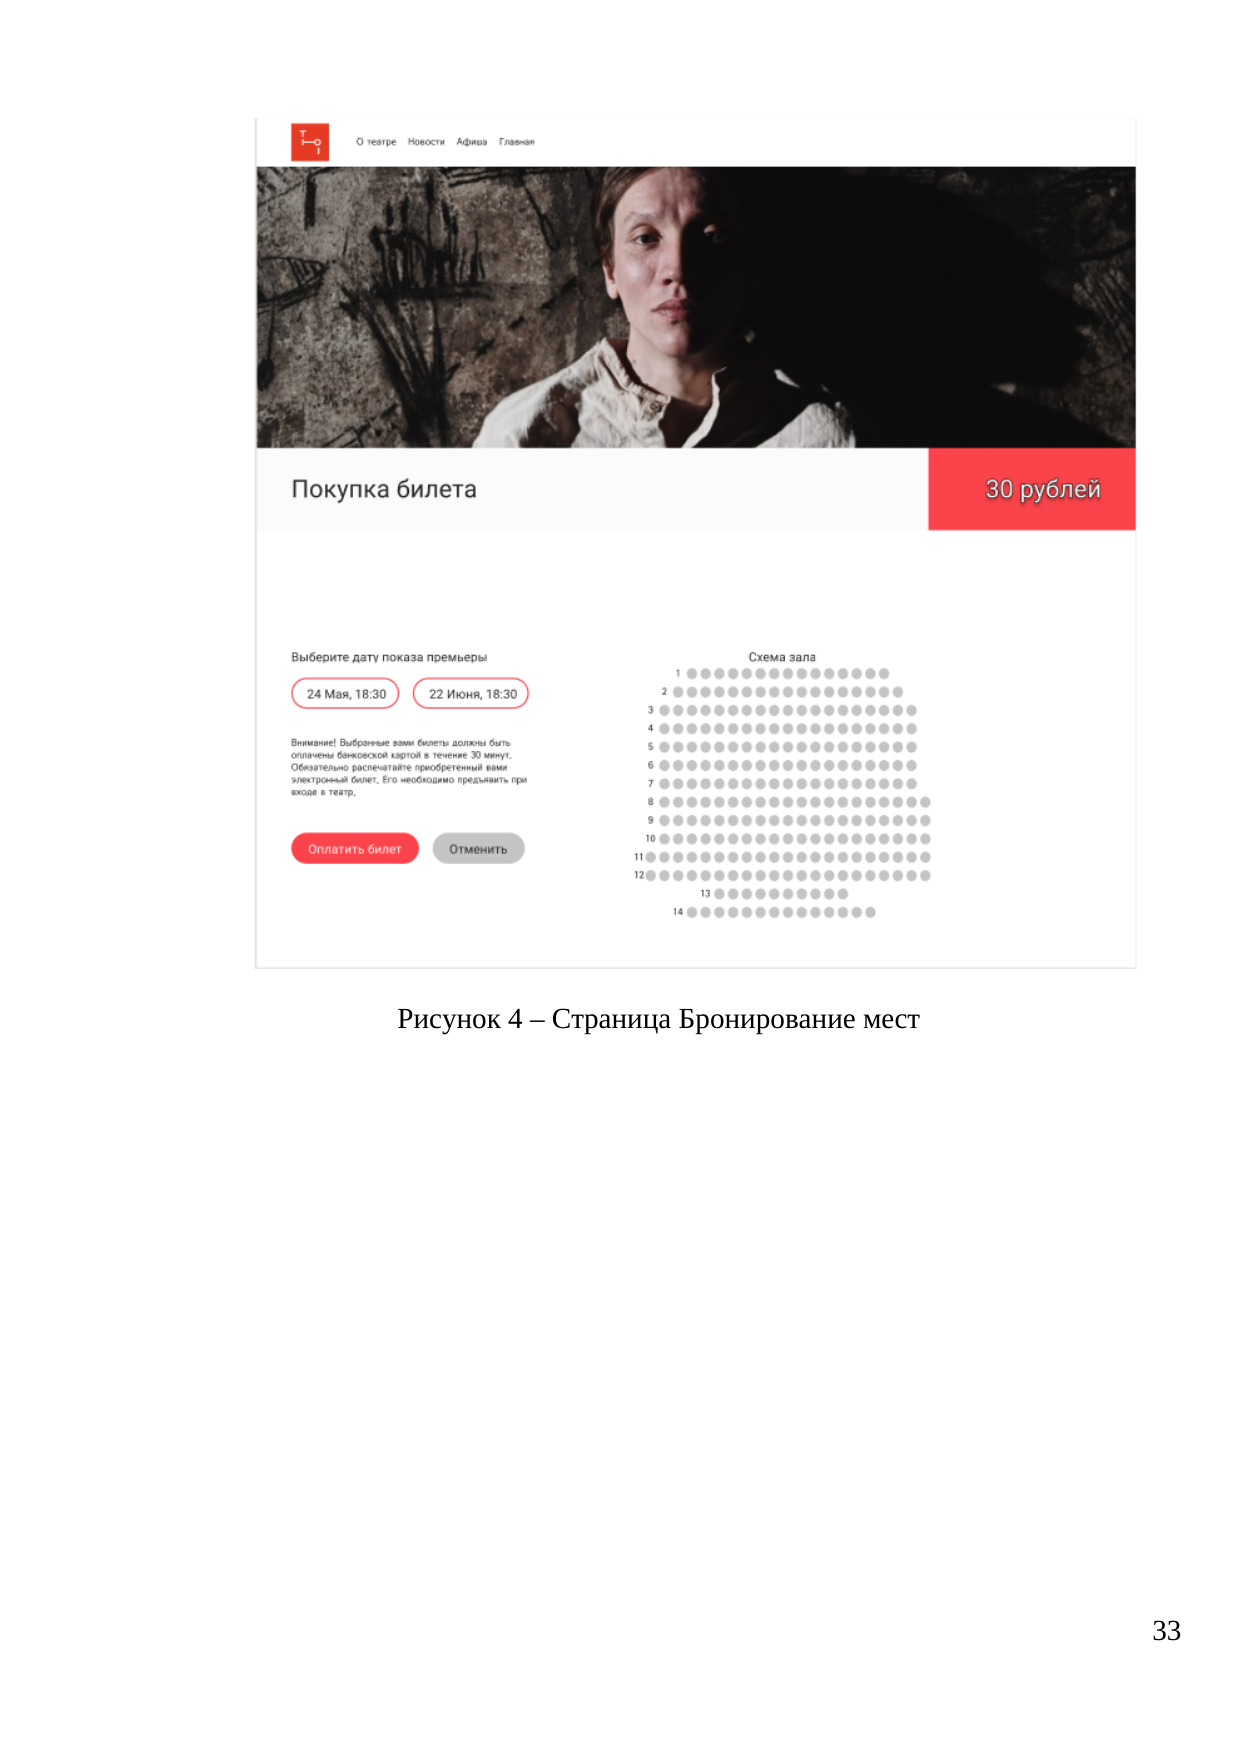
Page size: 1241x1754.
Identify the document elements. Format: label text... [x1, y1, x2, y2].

text Рисунок 4 – Страница Бронирование мест [136, 1002, 1181, 1035]
picture [254, 118, 1137, 969]
